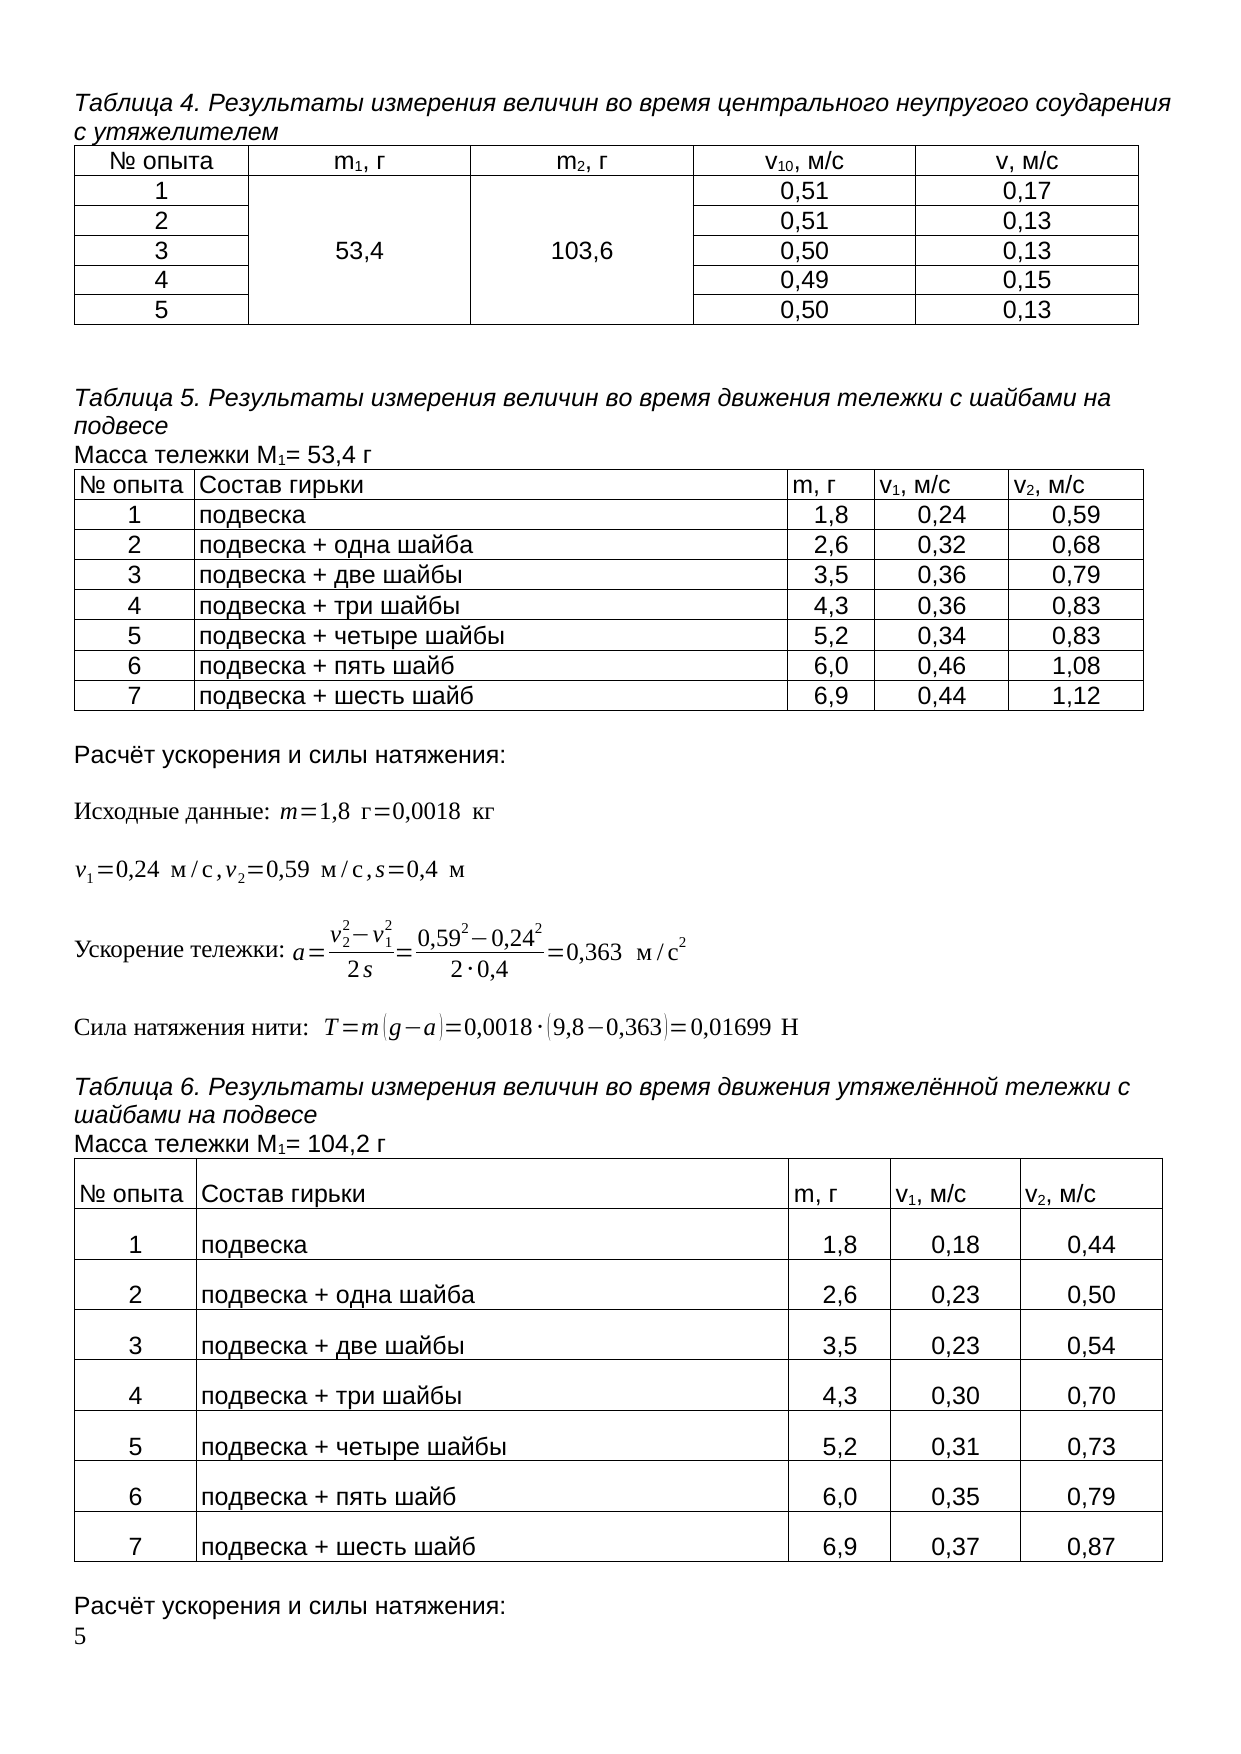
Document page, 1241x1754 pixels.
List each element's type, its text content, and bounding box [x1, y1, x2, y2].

table_cell 0,37 [891, 1512, 1020, 1561]
table_header v10, м/с [694, 146, 915, 175]
table_header Состав гирьки [195, 470, 787, 499]
text Таблица 4. Результаты измерения величин во время центрального неупругого соударения с утяжелителем [74, 88, 1181, 145]
table_cell 0,36 [875, 590, 1008, 619]
table_cell 0,51 [694, 206, 915, 235]
table_cell 0,68 [1009, 530, 1143, 559]
table_cell 3 [75, 1310, 196, 1359]
table_cell 4 [75, 1360, 196, 1410]
table_cell 5 [75, 295, 248, 324]
table_cell 0,83 [1009, 620, 1143, 649]
table_cell подвеска [195, 500, 787, 529]
table_cell 7 [75, 681, 194, 710]
text Масса тележки M1= 104,2 г [74, 1129, 1181, 1158]
table_cell 0,31 [891, 1411, 1020, 1460]
table_cell 0,59 [1009, 500, 1143, 529]
table_cell 0,13 [916, 295, 1138, 324]
table_cell 53,4 [249, 176, 470, 324]
table_cell 0,49 [694, 266, 915, 294]
table_cell 0,83 [1009, 590, 1143, 619]
table_cell 3,5 [789, 1310, 890, 1359]
table_cell 3,5 [788, 560, 874, 589]
table_cell 103,6 [471, 176, 693, 324]
table_cell 0,70 [1021, 1360, 1162, 1410]
table_cell 0,79 [1021, 1461, 1162, 1511]
table_cell 4,3 [788, 590, 874, 619]
table_header № опыта [75, 1159, 196, 1208]
table_cell 4 [75, 266, 248, 294]
table_cell 0,34 [875, 620, 1008, 649]
table_cell 6,0 [788, 651, 874, 679]
table_cell 3 [75, 236, 248, 264]
table_cell 0,15 [916, 266, 1138, 294]
table_cell 4,3 [789, 1360, 890, 1410]
table_cell подвеска + три шайбы [195, 590, 787, 619]
table_cell 4 [75, 590, 194, 619]
table_cell 0,44 [1021, 1209, 1162, 1258]
table_cell 0,51 [694, 176, 915, 205]
table_cell 2 [75, 1260, 196, 1309]
table_cell 3 [75, 560, 194, 589]
table_cell 0,23 [891, 1260, 1020, 1309]
table_cell 6,9 [789, 1512, 890, 1561]
table_cell 2,6 [789, 1260, 890, 1309]
table_cell подвеска + одна шайба [195, 530, 787, 559]
table_cell 0,50 [694, 295, 915, 324]
table_cell подвеска + четыре шайбы [197, 1411, 788, 1460]
table_cell подвеска + шесть шайб [197, 1512, 788, 1561]
table_cell 0,17 [916, 176, 1138, 205]
table_cell подвеска + две шайбы [195, 560, 787, 589]
table_cell 1,8 [789, 1209, 890, 1258]
table_cell подвеска + одна шайба [197, 1260, 788, 1309]
table_header Состав гирьки [197, 1159, 788, 1208]
table_cell 1,12 [1009, 681, 1143, 710]
table_header m, г [789, 1159, 890, 1208]
table_header m, г [788, 470, 874, 499]
table_header m2, г [471, 146, 693, 175]
table_cell 2 [75, 530, 194, 559]
text Масса тележки M1= 53,4 г [74, 440, 1181, 469]
table_cell подвеска [197, 1209, 788, 1258]
table_header v1, м/с [891, 1159, 1020, 1208]
table_cell 0,24 [875, 500, 1008, 529]
table_cell 6,0 [789, 1461, 890, 1511]
text Расчёт ускорения и силы натяжения: [74, 740, 1181, 769]
table_cell 0,79 [1009, 560, 1143, 589]
table_cell 0,44 [875, 681, 1008, 710]
table_cell 1,08 [1009, 651, 1143, 679]
table_header № опыта [75, 470, 194, 499]
table_cell подвеска + три шайбы [197, 1360, 788, 1410]
table_cell 0,32 [875, 530, 1008, 559]
table_cell подвеска + шесть шайб [195, 681, 787, 710]
table_cell подвеска + две шайбы [197, 1310, 788, 1359]
table_cell 0,50 [1021, 1260, 1162, 1309]
text Таблица 5. Результаты измерения величин во время движения тележки с шайбами на подвесе [74, 383, 1181, 440]
table_header № опыта [75, 146, 248, 175]
table_cell подвеска + пять шайб [195, 651, 787, 679]
table_header v2, м/с [1021, 1159, 1162, 1208]
table_cell 0,50 [694, 236, 915, 264]
table_cell 0,18 [891, 1209, 1020, 1258]
table_cell 1 [75, 1209, 196, 1258]
table_cell 1 [75, 176, 248, 205]
table_cell 6 [75, 651, 194, 679]
table_cell подвеска + четыре шайбы [195, 620, 787, 649]
table_cell 0,73 [1021, 1411, 1162, 1460]
table_cell 0,35 [891, 1461, 1020, 1511]
table_header v, м/с [916, 146, 1138, 175]
table_cell 5 [75, 620, 194, 649]
table_header m1, г [249, 146, 470, 175]
table_cell 0,46 [875, 651, 1008, 679]
table_cell 1,8 [788, 500, 874, 529]
table_cell 7 [75, 1512, 196, 1561]
table_cell 5 [75, 1411, 196, 1460]
table_header v1, м/с [875, 470, 1008, 499]
table_cell 6 [75, 1461, 196, 1511]
table_cell 0,23 [891, 1310, 1020, 1359]
table_cell 0,13 [916, 236, 1138, 264]
table_cell 2 [75, 206, 248, 235]
table_cell 0,13 [916, 206, 1138, 235]
table_cell 0,54 [1021, 1310, 1162, 1359]
table_cell 1 [75, 500, 194, 529]
text Расчёт ускорения и силы натяжения: [74, 1591, 1181, 1620]
table_cell 2,6 [788, 530, 874, 559]
table_header v2, м/с [1009, 470, 1143, 499]
table_cell 5,2 [788, 620, 874, 649]
table_cell 0,30 [891, 1360, 1020, 1410]
table_cell 0,36 [875, 560, 1008, 589]
table_cell 6,9 [788, 681, 874, 710]
text Таблица 6. Результаты измерения величин во время движения утяжелённой тележки с шайбами на подвесе [74, 1071, 1181, 1129]
table_cell 0,87 [1021, 1512, 1162, 1561]
table_cell 5,2 [789, 1411, 890, 1460]
table_cell подвеска + пять шайб [197, 1461, 788, 1511]
